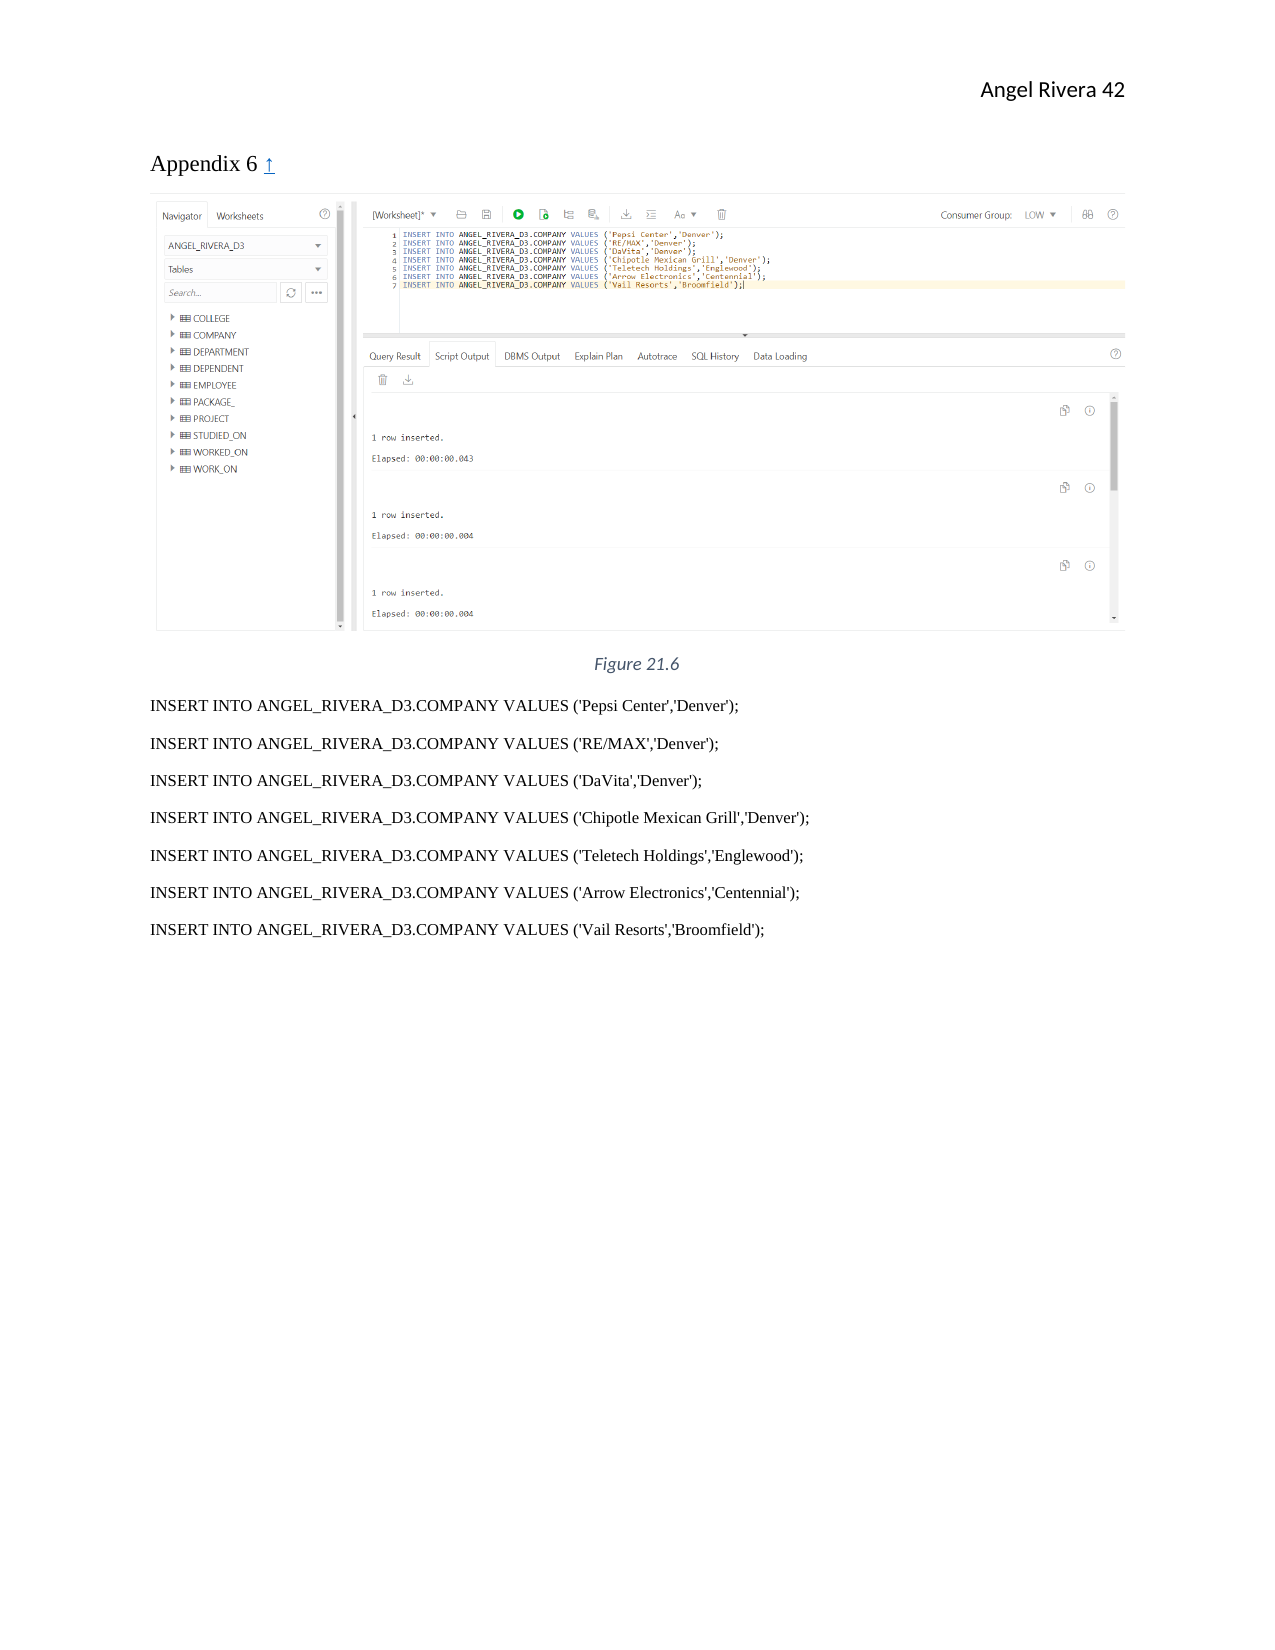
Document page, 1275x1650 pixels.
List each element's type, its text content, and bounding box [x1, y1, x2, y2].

text INSERT INTO ANGEL_RIVERA_D3.COMPANY VALUES ('Teletech Holdings','Englewood'); [150, 845, 1125, 864]
text INSERT INTO ANGEL_RIVERA_D3.COMPANY VALUES ('RE/MAX','Denver'); [150, 733, 1125, 753]
text INSERT INTO ANGEL_RIVERA_D3.COMPANY VALUES ('DaVita','Denver'); [150, 771, 1125, 790]
text INSERT INTO ANGEL_RIVERA_D3.COMPANY VALUES ('Chipotle Mexican Grill','Denver'); [150, 808, 1125, 827]
text INSERT INTO ANGEL_RIVERA_D3.COMPANY VALUES ('Arrow Electronics','Centennial'); [150, 883, 1125, 902]
text Appendix 6 ↑ [150, 150, 1125, 176]
text Figure 21.6 [150, 652, 1125, 675]
text INSERT INTO ANGEL_RIVERA_D3.COMPANY VALUES ('Vail Resorts','Broomfield'); [150, 920, 1125, 939]
text INSERT INTO ANGEL_RIVERA_D3.COMPANY VALUES ('Pepsi Center','Denver'); [150, 696, 1125, 715]
picture [150, 193, 1125, 634]
